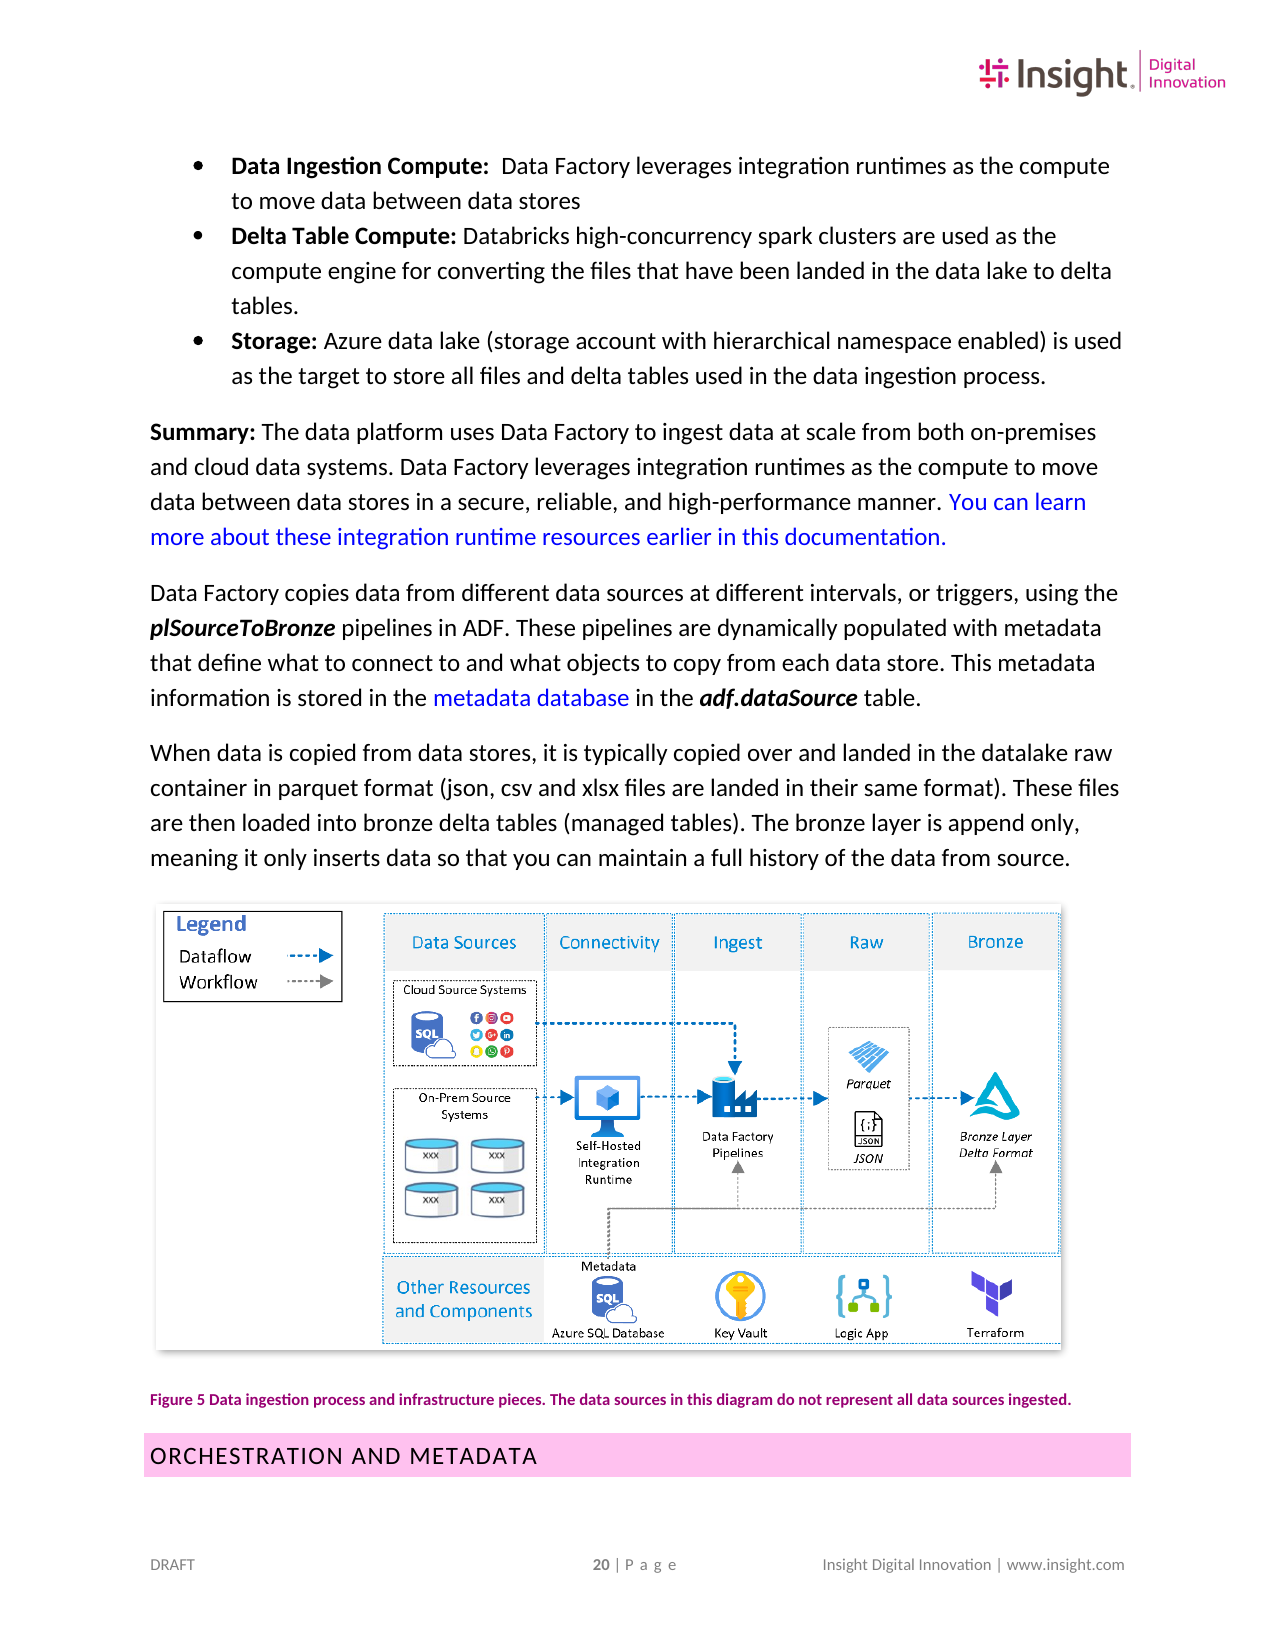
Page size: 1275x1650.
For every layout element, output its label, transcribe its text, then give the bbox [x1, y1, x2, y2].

subtitle Orchestration and Metadata [150, 1440, 1125, 1470]
list Storage: Azure data lake (storage account with hierarchical namespace enabled) is used as the target to store all files and delta tables used in the data ingestion process. [194, 325, 1125, 391]
text Figure 5 Data ingestion process and infrastructure pieces. The data sources in this diagram do not represent all data sources ingested. [150, 1389, 1125, 1410]
text Summary: The data platform uses Data Factory to ingest data at scale from both on-premises and cloud data systems. Data Factory leverages integration runtimes as the compute to move data between data stores in a secure, reliable, and high-performance manner. You can learn more about these integration runtime resources earlier in this documentation. [150, 416, 1125, 551]
text Data Factory copies data from different data sources at different intervals, or triggers, using the plSourceToBronze pipelines in ADF. These pipelines are dynamically populated with metadata that define what to connect to and what objects to copy from each data store. This metadata information is stored in the metadata database in the adf.dataSource table. [150, 577, 1125, 712]
list Data Ingestion Compute: Data Factory leverages integration runtimes as the compute to move data between data stores [194, 150, 1125, 216]
picture [156, 904, 1061, 1350]
picture [961, 26, 1251, 116]
text When data is copied from data stores, it is typically copied over and landed in the datalake raw container in parquet format (json, csv and xlsx files are landed in their same format). These files are then loaded into bronze delta tables (managed tables). The bronze layer is append only, meaning it only inserts data so that you can maintain a full history of the data from source. [150, 737, 1125, 873]
list Delta Table Compute: Databricks high-concurrency spark clusters are used as the compute engine for converting the files that have been landed in the data lake to delta tables. [194, 220, 1125, 321]
